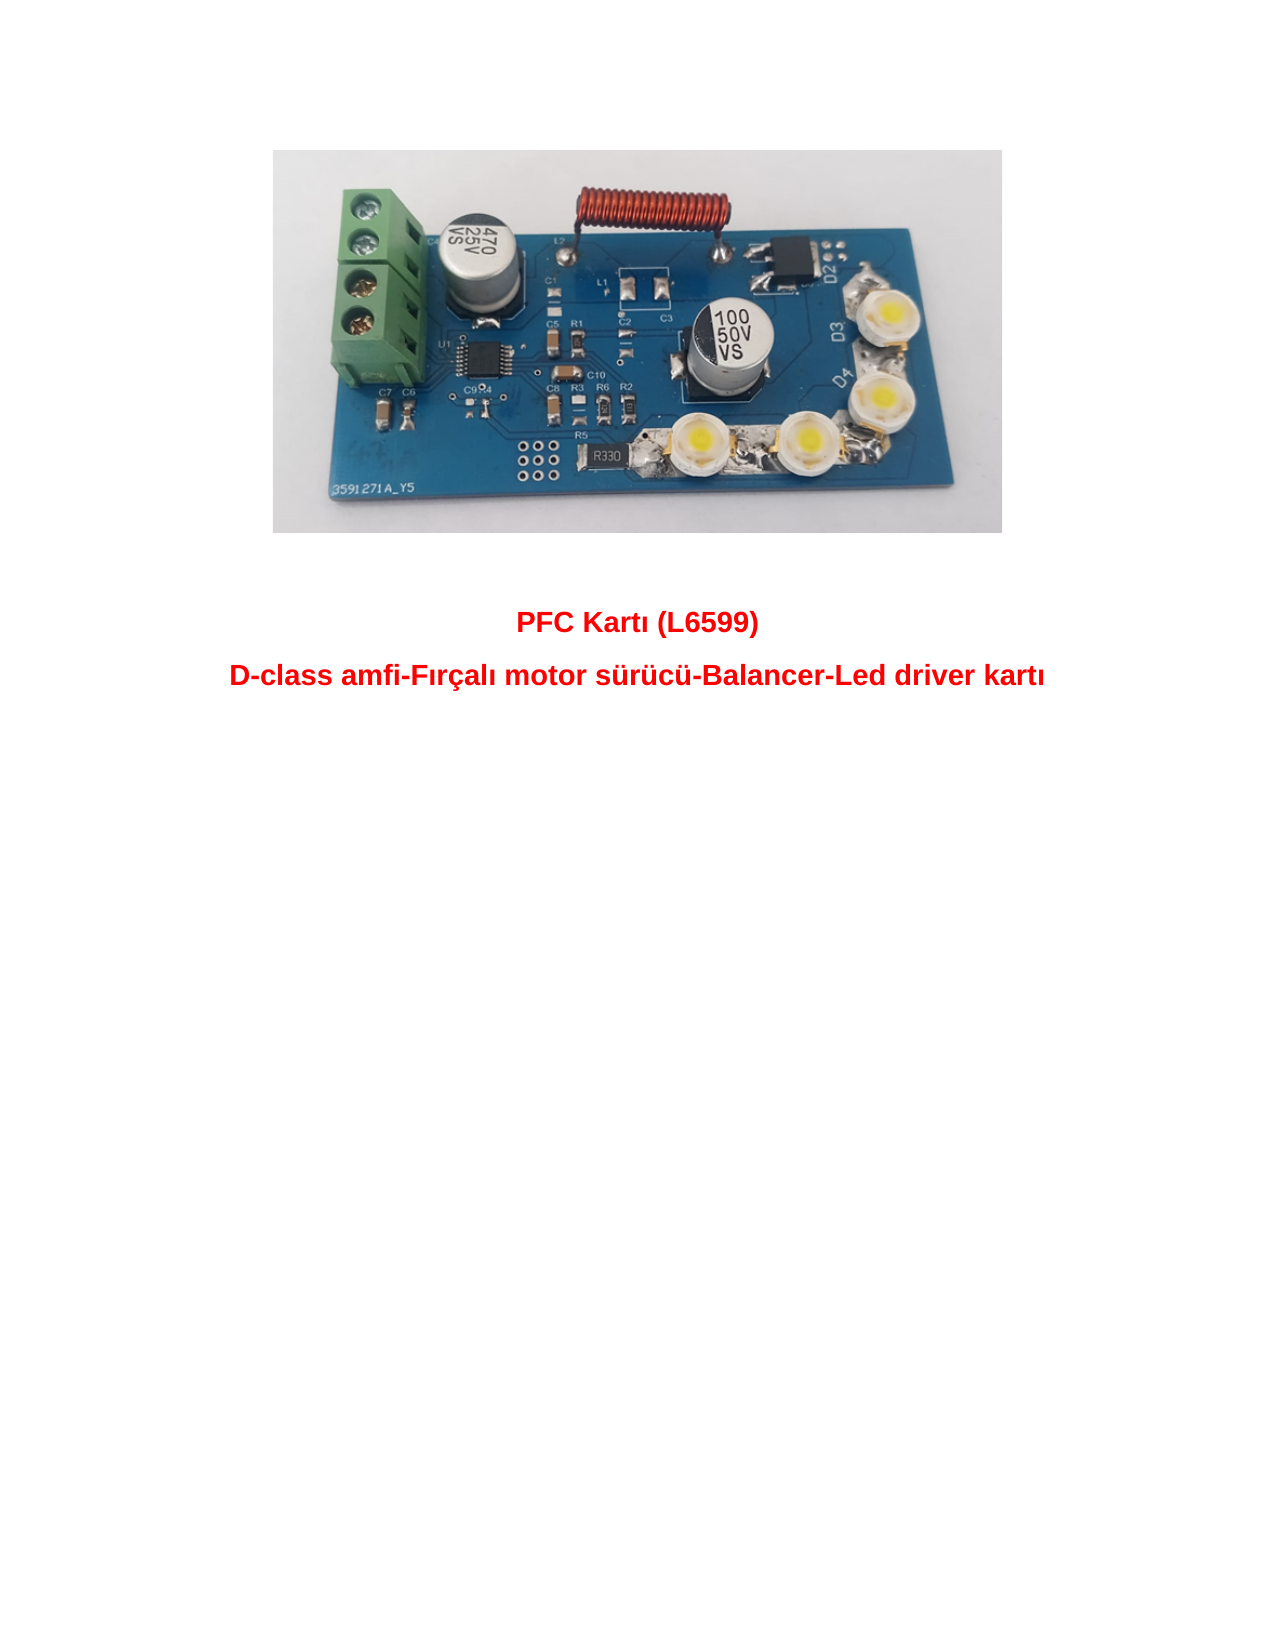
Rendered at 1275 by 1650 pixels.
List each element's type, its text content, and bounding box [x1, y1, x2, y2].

text PFC Kartı (L6599) [150, 605, 1125, 638]
text D-class amfi-Fırçalı motor sürücü-Balancer-Led driver kartı [150, 657, 1125, 691]
picture [272, 150, 1003, 533]
